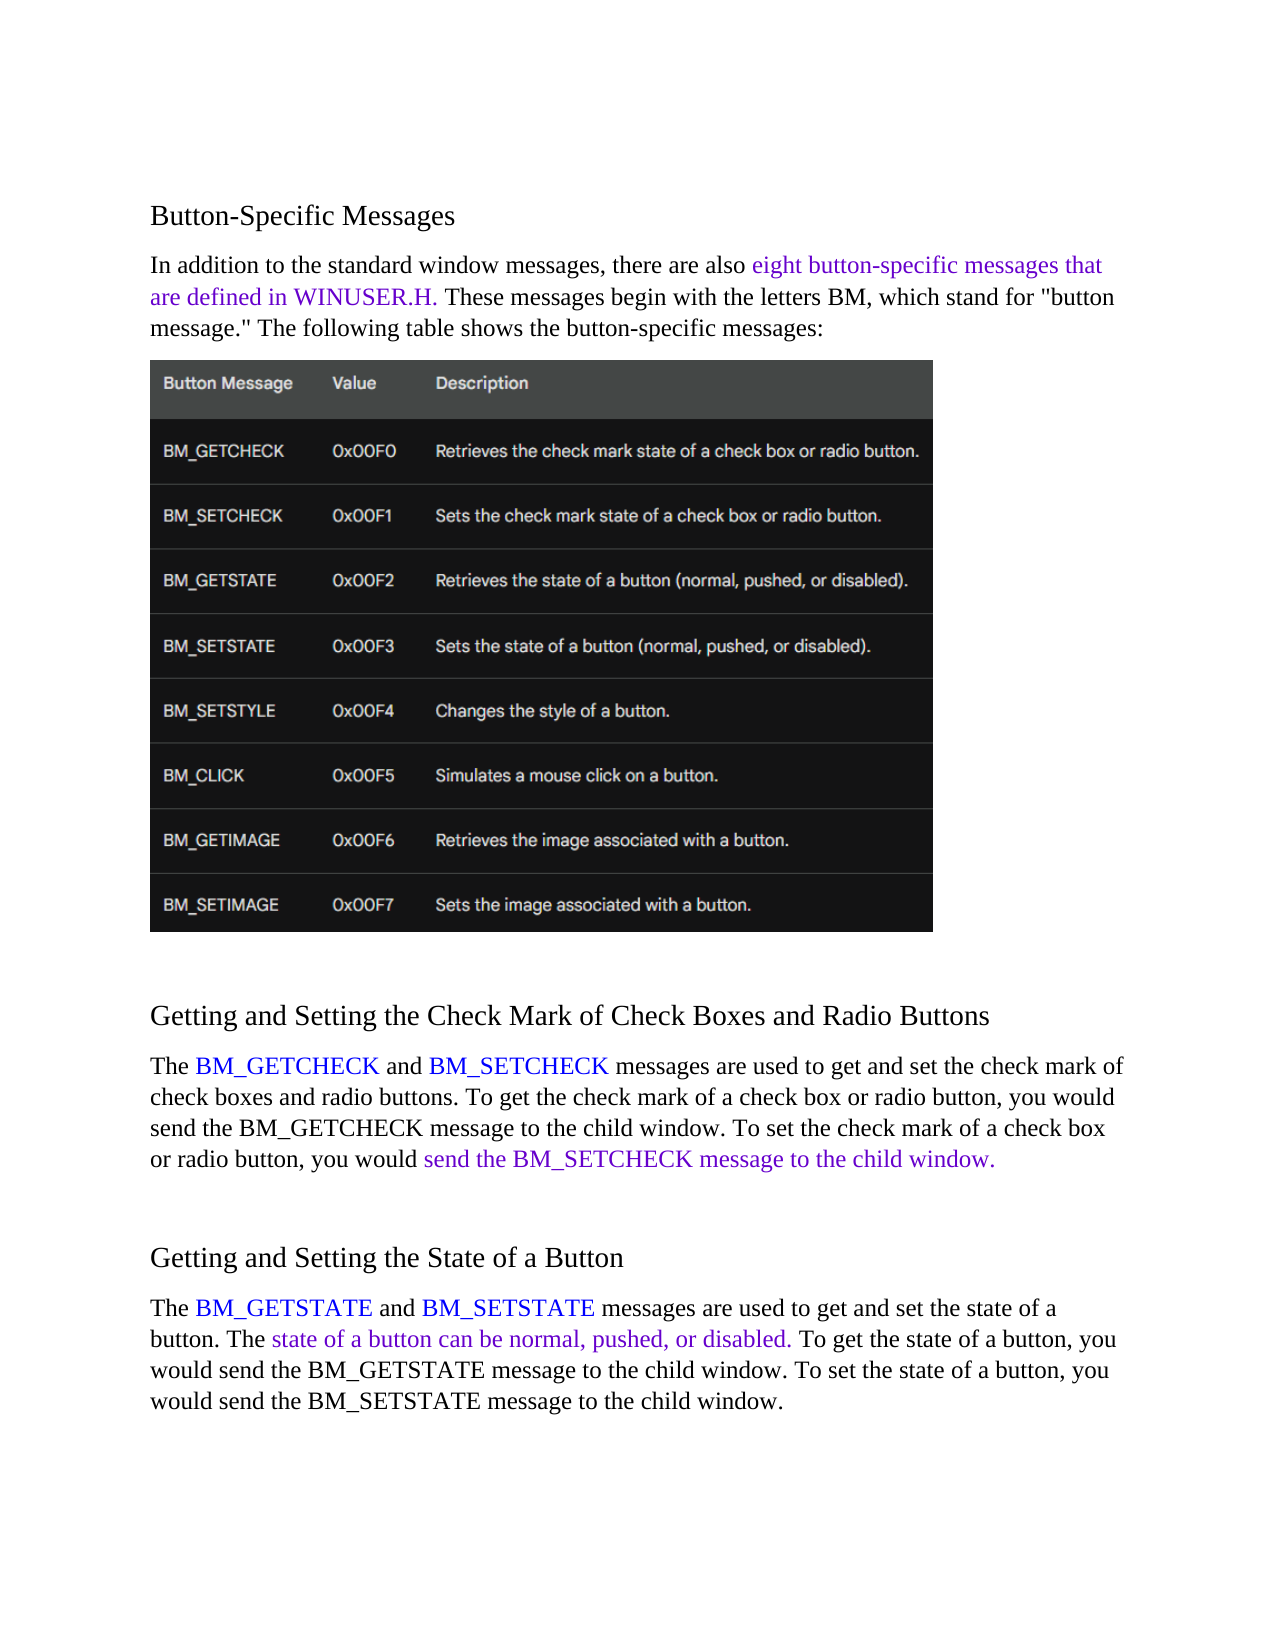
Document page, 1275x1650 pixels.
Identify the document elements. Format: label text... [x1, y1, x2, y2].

text The BM_GETSTATE and BM_SETSTATE messages are used to get and set the state of a button. The state of a button can be normal, pushed, or disabled. To get the state of a button, you would send the BM_GETSTATE message to the child window. To set the state of a button, you would send the BM_SETSTATE message to the child window. [150, 1293, 1125, 1414]
text The BM_GETCHECK and BM_SETCHECK messages are used to get and set the check mark of check boxes and radio buttons. To get the check mark of a check box or radio button, you would send the BM_GETCHECK message to the child window. To set the check mark of a check box or radio button, you would send the BM_SETCHECK message to the child window. [150, 1051, 1125, 1173]
text Getting and Setting the State of a Button [150, 1240, 1125, 1273]
text Button-Specific Messages [150, 198, 1125, 231]
picture [150, 360, 933, 932]
text In addition to the standard window messages, there are also eight button-specific messages that are defined in WINUSER.H. These messages begin with the letters BM, which stand for "button message." The following table shows the button-specific messages: [150, 251, 1125, 341]
text Getting and Setting the Check Mark of Check Boxes and Radio Buttons [150, 998, 1125, 1032]
